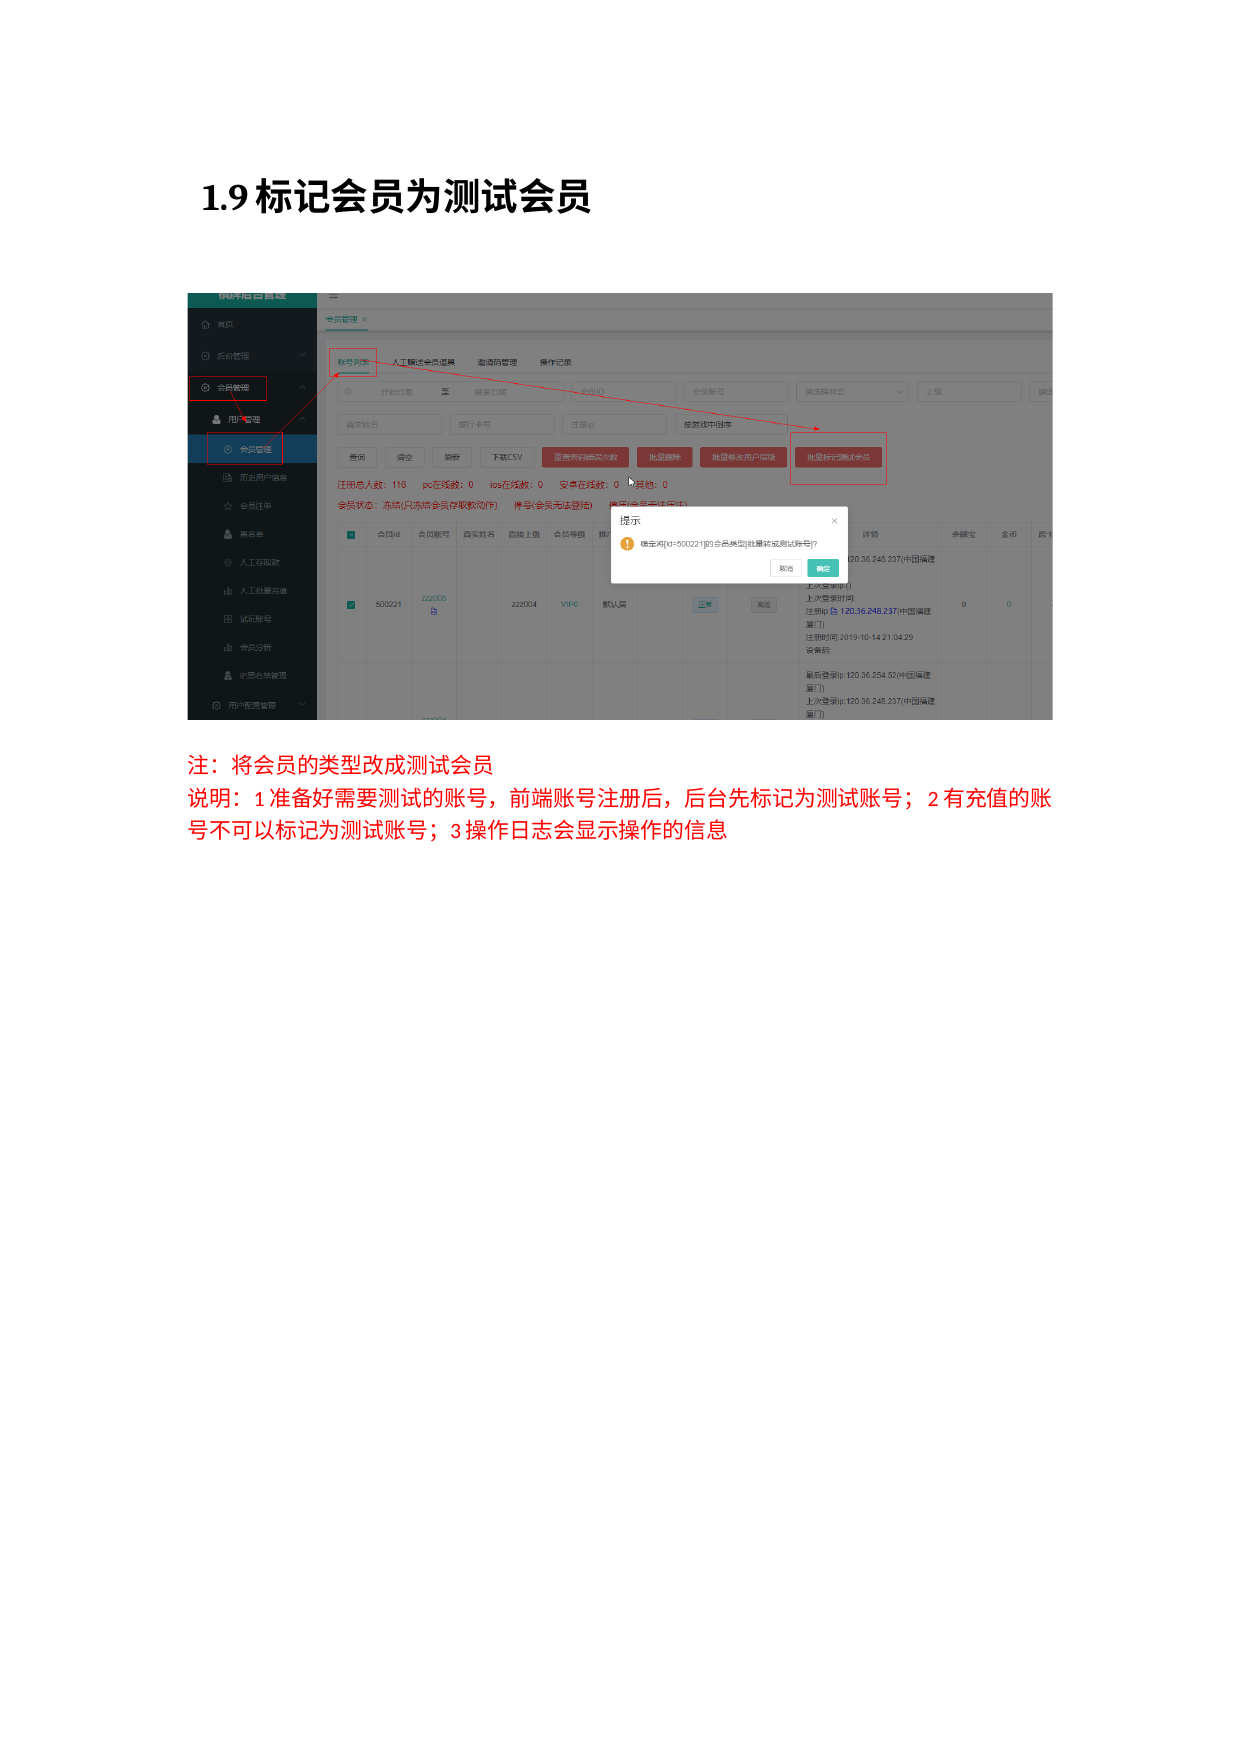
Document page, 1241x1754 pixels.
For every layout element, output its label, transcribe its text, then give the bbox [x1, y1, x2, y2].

text 注：将会员的类型改成测试会员 [187, 748, 1053, 781]
subtitle 1.9标记会员为测试会员 [202, 162, 1053, 227]
text 说明：1准备好需要测试的账号，前端账号注册后，后台先标记为测试账号；2有充值的账号不可以标记为测试账号；3操作日志会显示操作的信息 [187, 781, 1053, 846]
picture [187, 293, 1053, 720]
